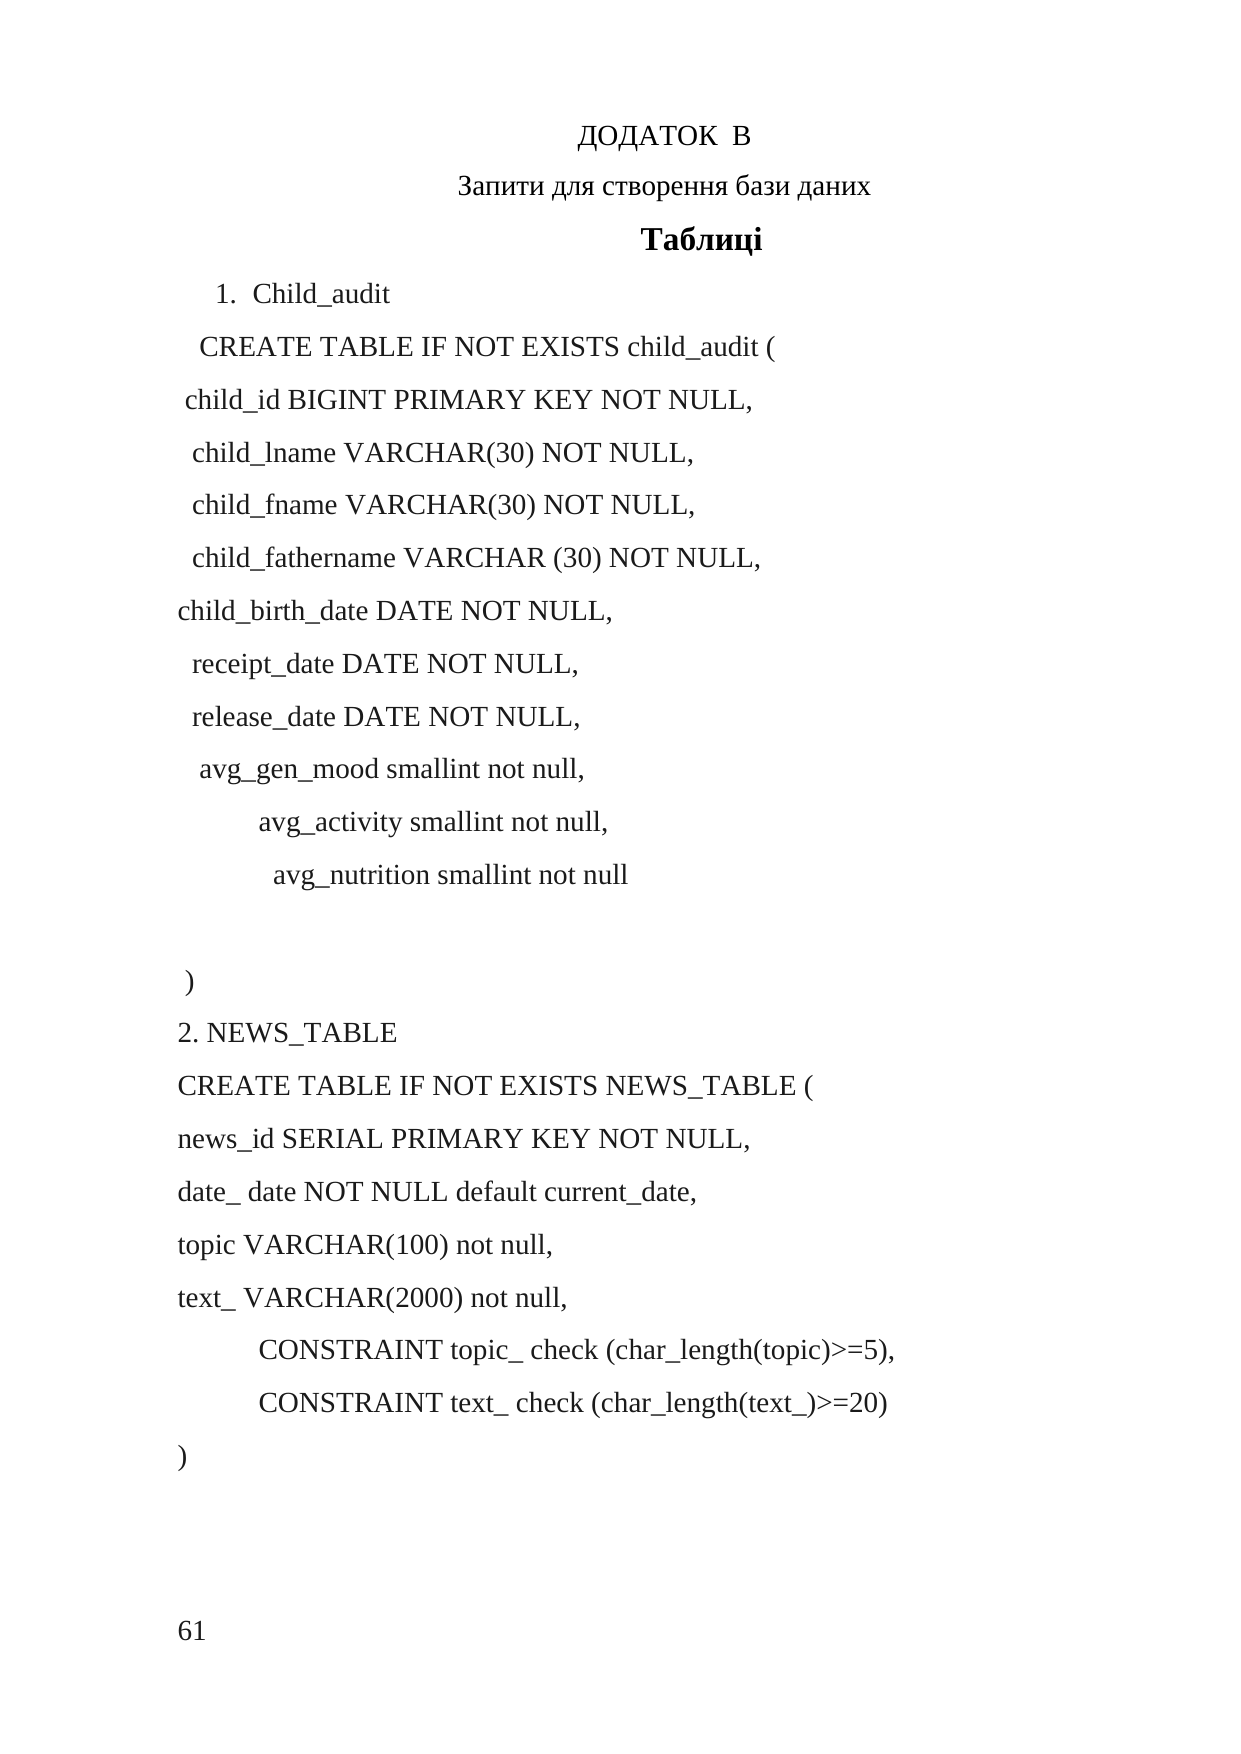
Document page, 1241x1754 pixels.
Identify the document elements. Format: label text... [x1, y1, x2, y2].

text news_id SERIAL PRIMARY KEY NOT NULL, [177, 1121, 1152, 1155]
text avg_gen_mood smallint not null, [177, 752, 1152, 785]
text release_date DATE NOT NULL, [177, 699, 1152, 732]
text child_fathername VARCHAR (30) NOT NULL, [177, 540, 1152, 574]
text avg_nutrition smallint not null [177, 857, 1152, 891]
text avg_activity smallint not null, [177, 804, 1152, 838]
text CREATE TABLE IF NOT EXISTS child_audit ( [177, 329, 1152, 363]
text child_lname VARCHAR(30) NOT NULL, [177, 435, 1152, 468]
text CONSTRAINT text_ check (char_length(text_)>=20) [177, 1385, 1152, 1419]
text ) [177, 963, 1152, 996]
subtitle ДОДАТОК В Запити для створення бази даних [177, 118, 1152, 202]
text receipt_date DATE NOT NULL, [177, 646, 1152, 679]
text CREATE TABLE IF NOT EXISTS NEWS_TABLE ( [177, 1068, 1152, 1102]
text child_id BIGINT PRIMARY KEY NOT NULL, [177, 382, 1152, 415]
text Таблиці [177, 219, 1152, 257]
text topic VARCHAR(100) not null, [177, 1227, 1152, 1260]
text CONSTRAINT topic_ check (char_length(topic)>=5), [177, 1332, 1152, 1366]
text date_ date NOT NULL default current_date, [177, 1174, 1152, 1208]
text child_birth_date DATE NOT NULL, [177, 593, 1152, 627]
text 2. NEWS_TABLE [177, 1016, 1152, 1049]
text text_ VARCHAR(2000) not null, [177, 1280, 1152, 1313]
text ) [177, 1438, 1152, 1472]
list Child_audit [215, 276, 1152, 310]
text child_fname VARCHAR(30) NOT NULL, [177, 487, 1152, 521]
